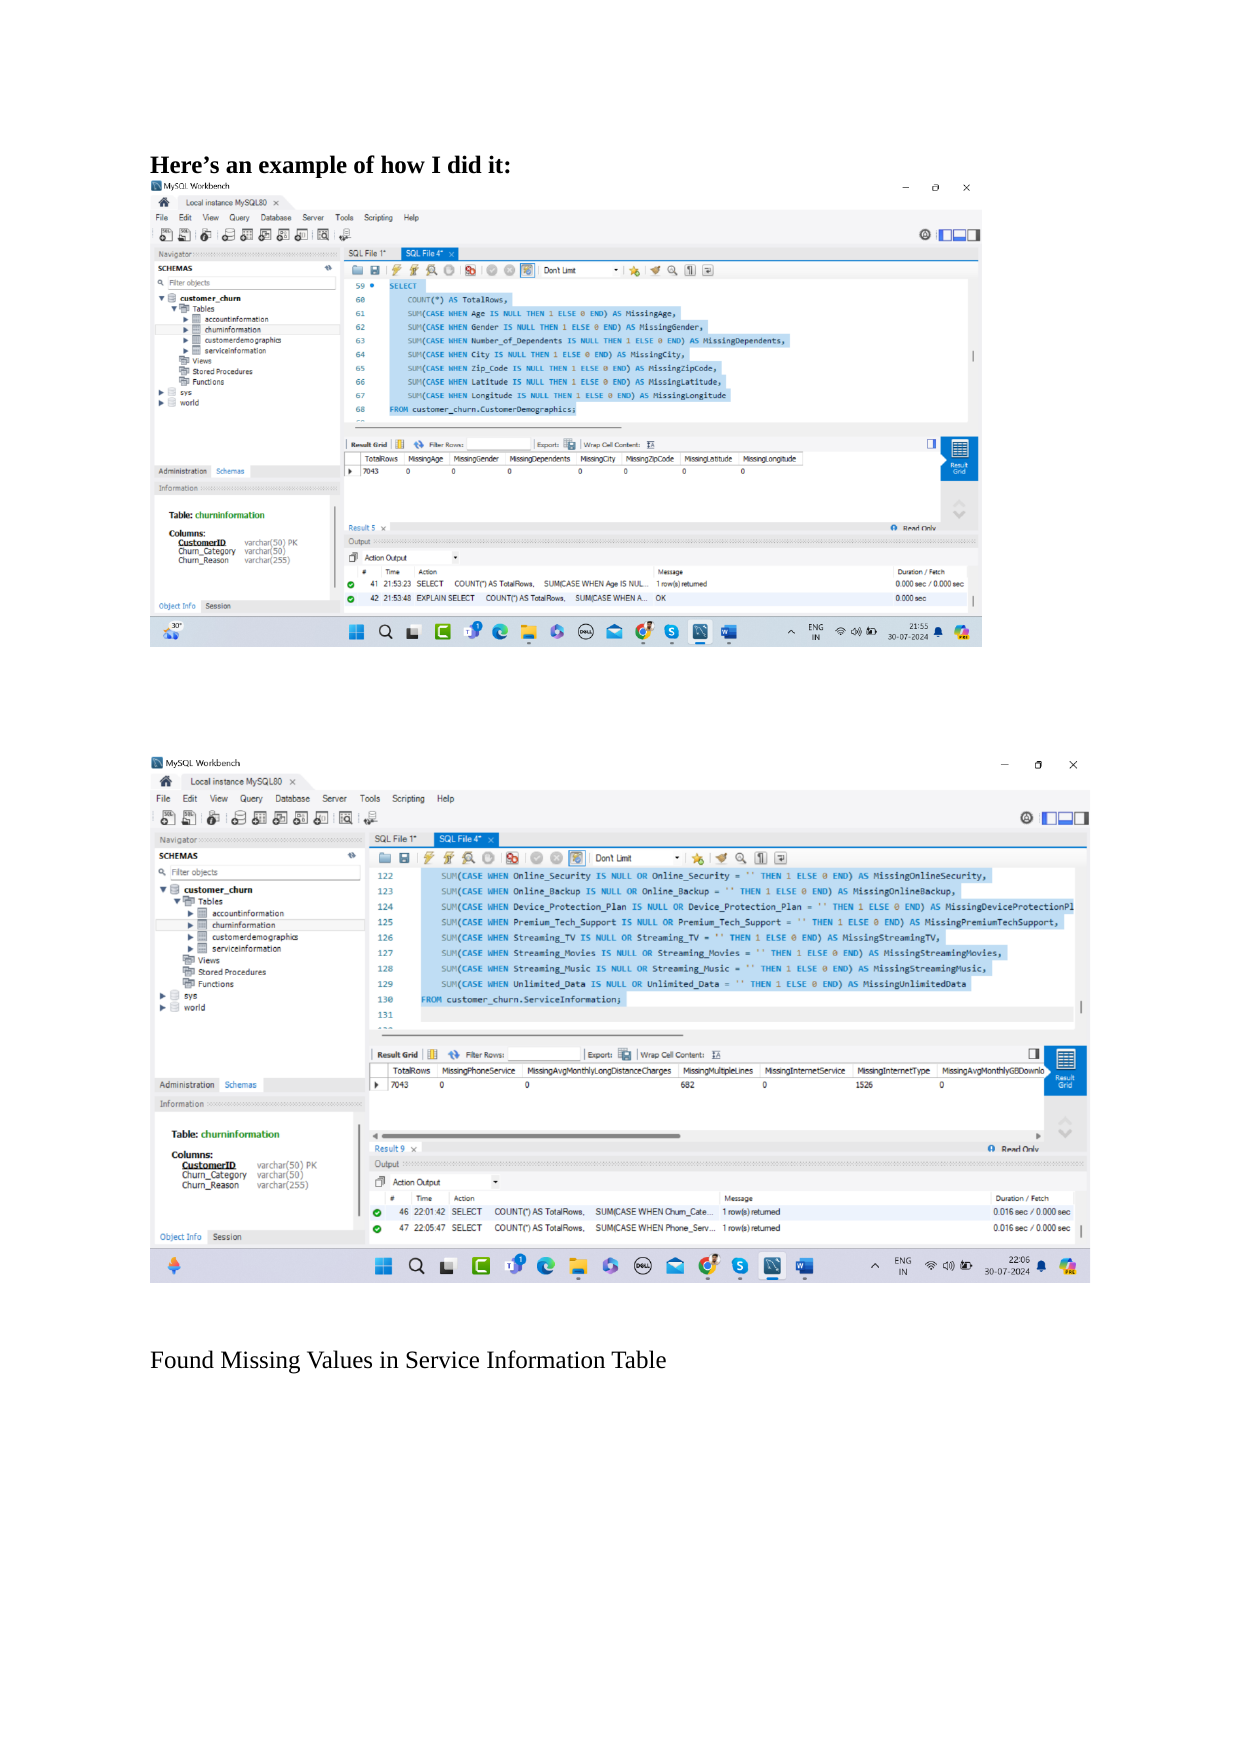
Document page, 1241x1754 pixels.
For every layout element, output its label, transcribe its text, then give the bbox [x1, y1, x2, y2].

text Found Missing Values in Service Information Table [150, 1345, 1090, 1374]
picture [150, 754, 1091, 1283]
picture [150, 178, 982, 647]
